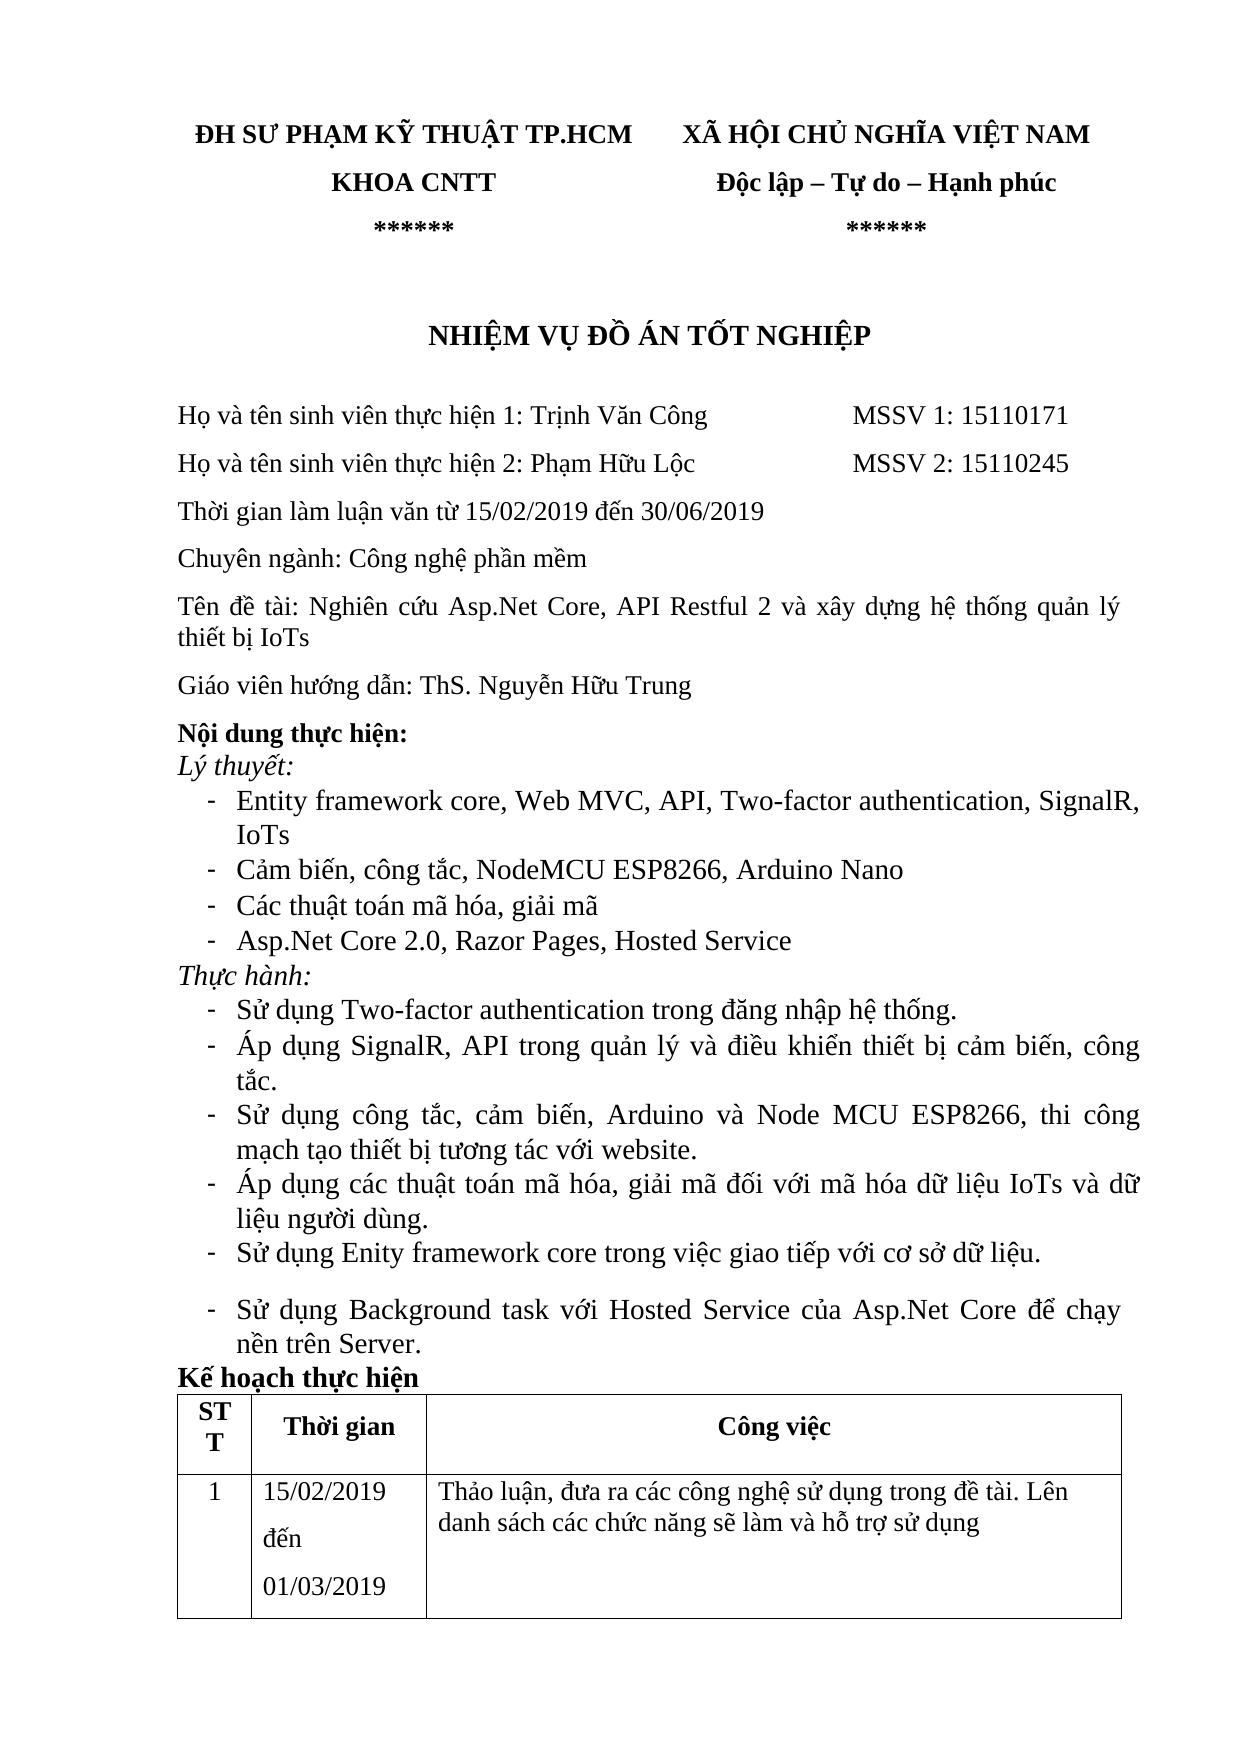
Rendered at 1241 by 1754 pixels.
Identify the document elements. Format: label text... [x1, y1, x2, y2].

list Sử dụng Enity framework core trong việc giao tiếp với cơ sở dữ liệu. [207, 1234, 1141, 1270]
list Cảm biến, công tắc, NodeMCU ESP8266, Arduino Nano [207, 851, 1141, 887]
list Kế hoạch thực hiện [177, 1360, 1141, 1394]
subtitle NHIỆM VỤ ĐỒ ÁN TỐT NGHIỆP [177, 318, 1122, 351]
table_header XÃ HỘI CHỦ NGHĨA VIỆT NAM Độc lập – Tự do – Hạnh phúc ****** [650, 118, 1122, 262]
list Sử dụng công tắc, cảm biến, Arduino và Node MCU ESP8266, thi công mạch tạo thiết bị tương tác với website. [207, 1096, 1141, 1165]
table_header STT [178, 1395, 251, 1474]
list Sử dụng Background task với Hosted Service của Asp.Net Core để chạy nền trên Server. [207, 1291, 1122, 1360]
list Áp dụng SignalR, API trong quản lý và điều khiển thiết bị cảm biến, công tắc. [207, 1027, 1141, 1096]
table_header ĐH SƯ PHẠM KỸ THUẬT TP.HCM KHOA CNTT ****** [177, 118, 650, 262]
table_cell Thảo luận, đưa ra các công nghệ sử dụng trong đề tài. Lên danh sách các chức năng sẽ làm và hỗ trợ sử dụng [427, 1475, 1121, 1618]
text Tên đề tài: Nghiên cứu Asp.Net Core, API Restful 2 và xây dựng hệ thống quản lý thiết bị IoTs [177, 590, 1122, 653]
text Nội dung thực hiện: [177, 717, 1122, 748]
text Giáo viên hướng dẫn: ThS. Nguyễn Hữu Trung [177, 669, 1122, 700]
table_cell 1 [178, 1475, 251, 1618]
text Họ và tên sinh viên thực hiện 1: Trịnh Văn Công MSSV 1: 15110171 [177, 399, 1122, 430]
text Thời gian làm luận văn từ 15/02/2019 đến 30/06/2019 [177, 495, 1122, 526]
text Lý thuyết: [177, 748, 1141, 782]
table_header Công việc [427, 1395, 1121, 1474]
list Sử dụng Two-factor authentication trong đăng nhập hệ thống. [207, 991, 1141, 1027]
table_header Thời gian [252, 1395, 426, 1474]
text Họ và tên sinh viên thực hiện 2: Phạm Hữu Lộc MSSV 2: 15110245 [177, 447, 1122, 478]
table_cell 15/02/2019 đến 01/03/2019 [252, 1475, 426, 1618]
list Áp dụng các thuật toán mã hóa, giải mã đối với mã hóa dữ liệu IoTs và dữ liệu người dùng. [207, 1165, 1141, 1234]
list Các thuật toán mã hóa, giải mã [207, 887, 1141, 922]
list Asp.Net Core 2.0, Razor Pages, Hosted Service [207, 922, 1141, 958]
text Chuyên ngành: Công nghệ phần mềm [177, 542, 1122, 574]
text Thực hành: [177, 958, 1141, 991]
list Entity framework core, Web MVC, API, Two-factor authentication, SignalR, IoTs [207, 782, 1141, 851]
